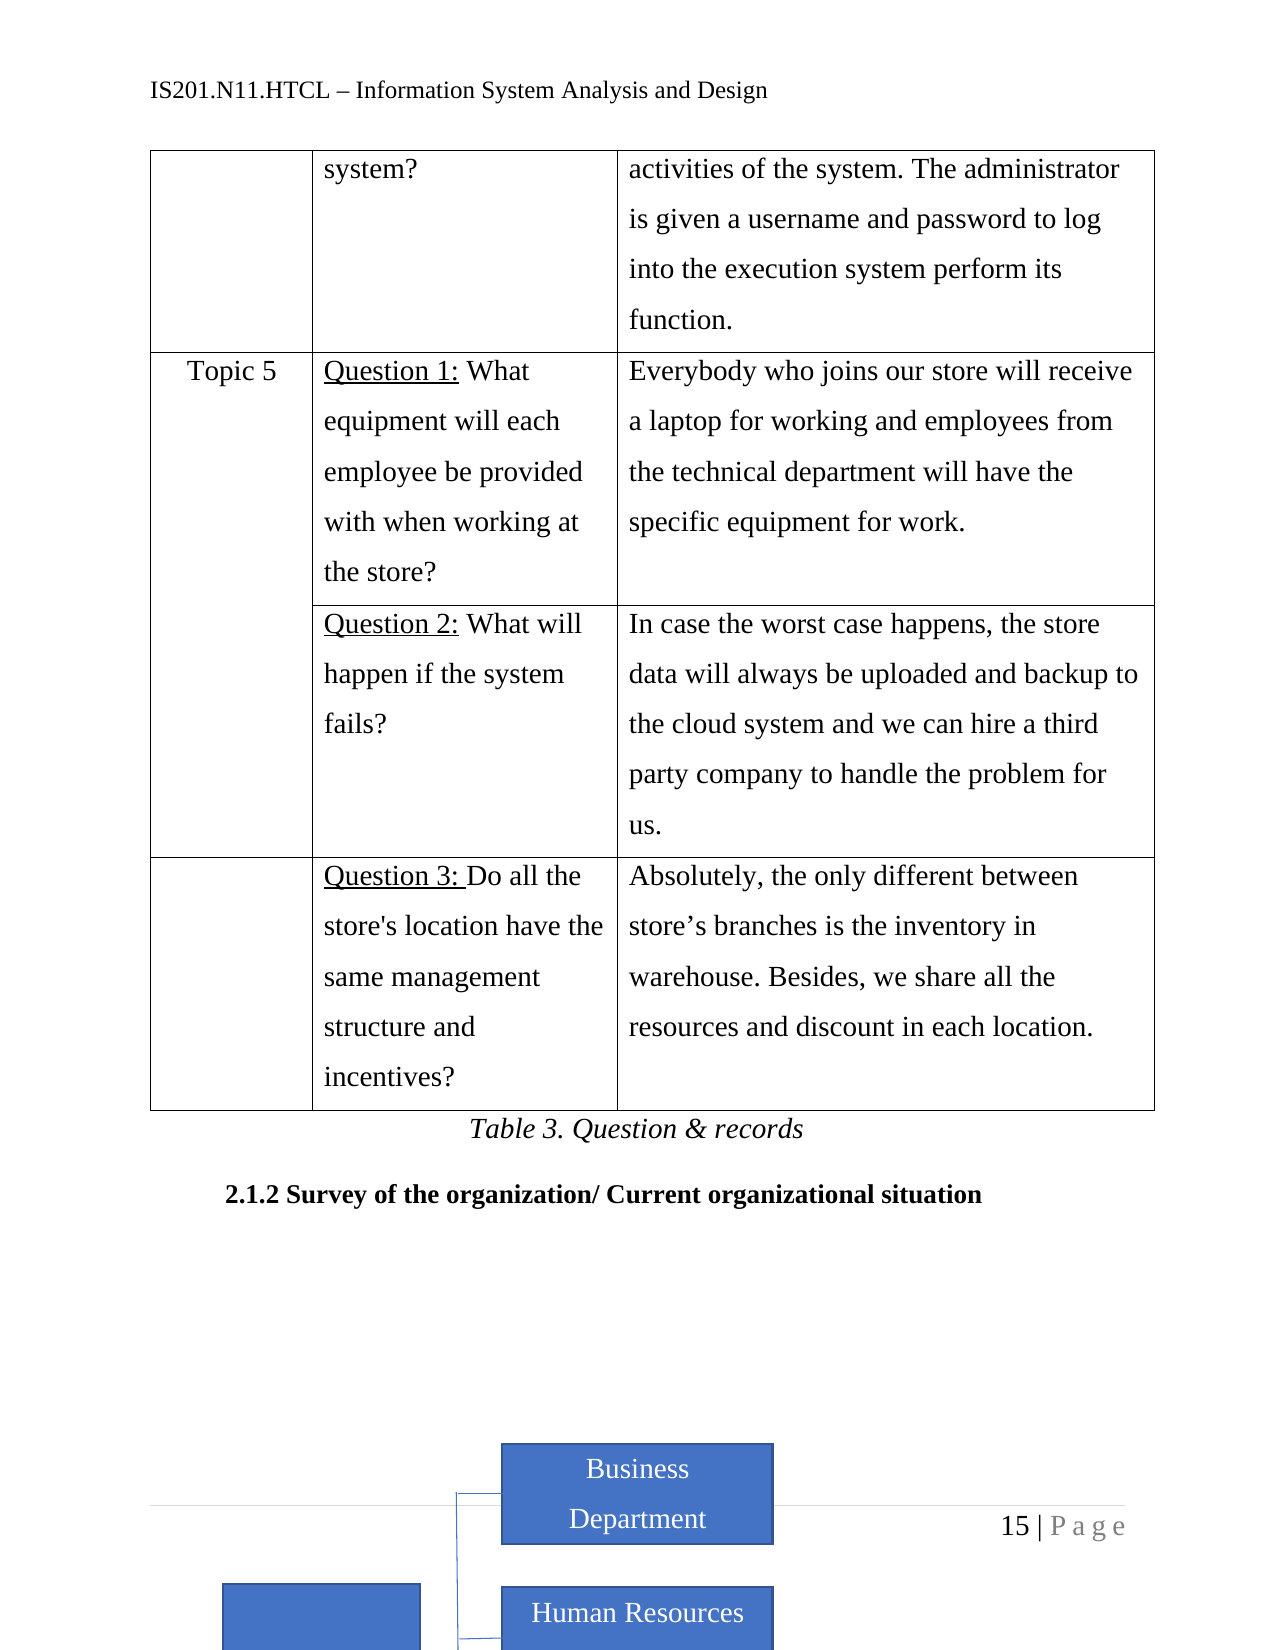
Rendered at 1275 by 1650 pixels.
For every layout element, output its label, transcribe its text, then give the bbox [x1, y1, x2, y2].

table_cell [151, 858, 312, 1110]
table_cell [618, 151, 1154, 352]
text Table 3. Question & records [150, 1111, 1125, 1144]
table_cell Question 2: What will happen if the system fails? [313, 606, 617, 857]
table_cell Question 3: Do all the store's location have the same management structure and incentives? [313, 858, 617, 1110]
table_cell Absolutely, the only different between store’s branches is the inventory in warehouse. Besides, we share all the resources and discount in each location. [618, 858, 1154, 1110]
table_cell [313, 151, 617, 352]
table_cell Topic 5 [151, 353, 312, 857]
table_cell Question 1: What equipment will each employee be provided with when working at the store? [313, 353, 617, 605]
subtitle 2.1.2 Survey of the organization/ Current organizational situation [150, 1178, 1125, 1209]
table_cell Everybody who joins our store will receive a laptop for working and employees from the technical department will have the specific equipment for work. [618, 353, 1154, 605]
table_cell In case the worst case happens, the store data will always be uploaded and backup to the cloud system and we can hire a third party company to handle the problem for us. [618, 606, 1154, 857]
